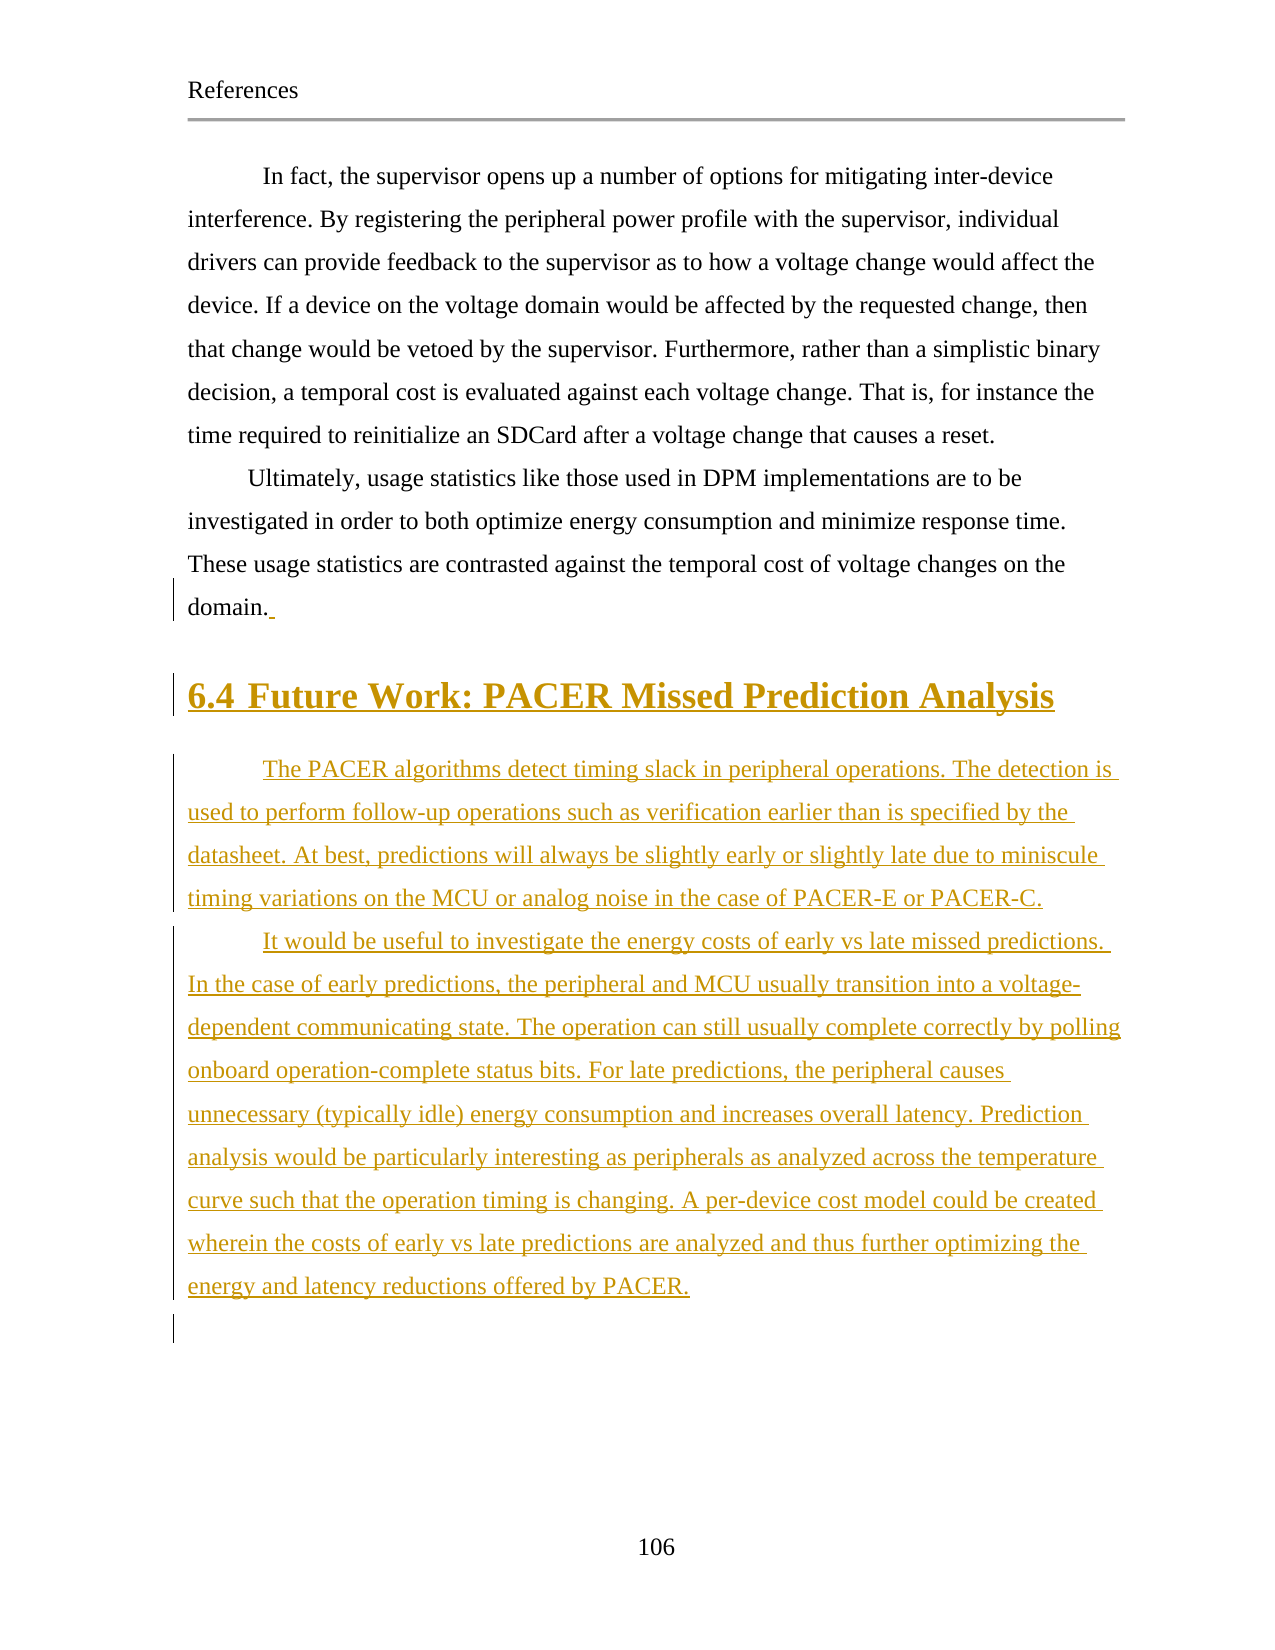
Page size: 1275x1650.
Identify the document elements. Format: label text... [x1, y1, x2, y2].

text Ultimately, usage statistics like those used in DPM implementations are to be investigated in order to both optimize energy consumption and minimize response time. These usage statistics are contrasted against the temporal cost of voltage changes on the domain. [187, 463, 1125, 621]
text In fact, the supervisor opens up a number of options for mitigating inter-device interference. By registering the peripheral power profile with the supervisor, individual drivers can provide feedback to the supervisor as to how a voltage change would affect the device. If a device on the voltage domain would be affected by the requested change, then that change would be vetoed by the supervisor. Furthermore, rather than a simplistic binary decision, a temporal cost is evaluated against each voltage change. That is, for instance the time required to reinitialize an SDCard after a voltage change that causes a reset. [187, 161, 1125, 449]
